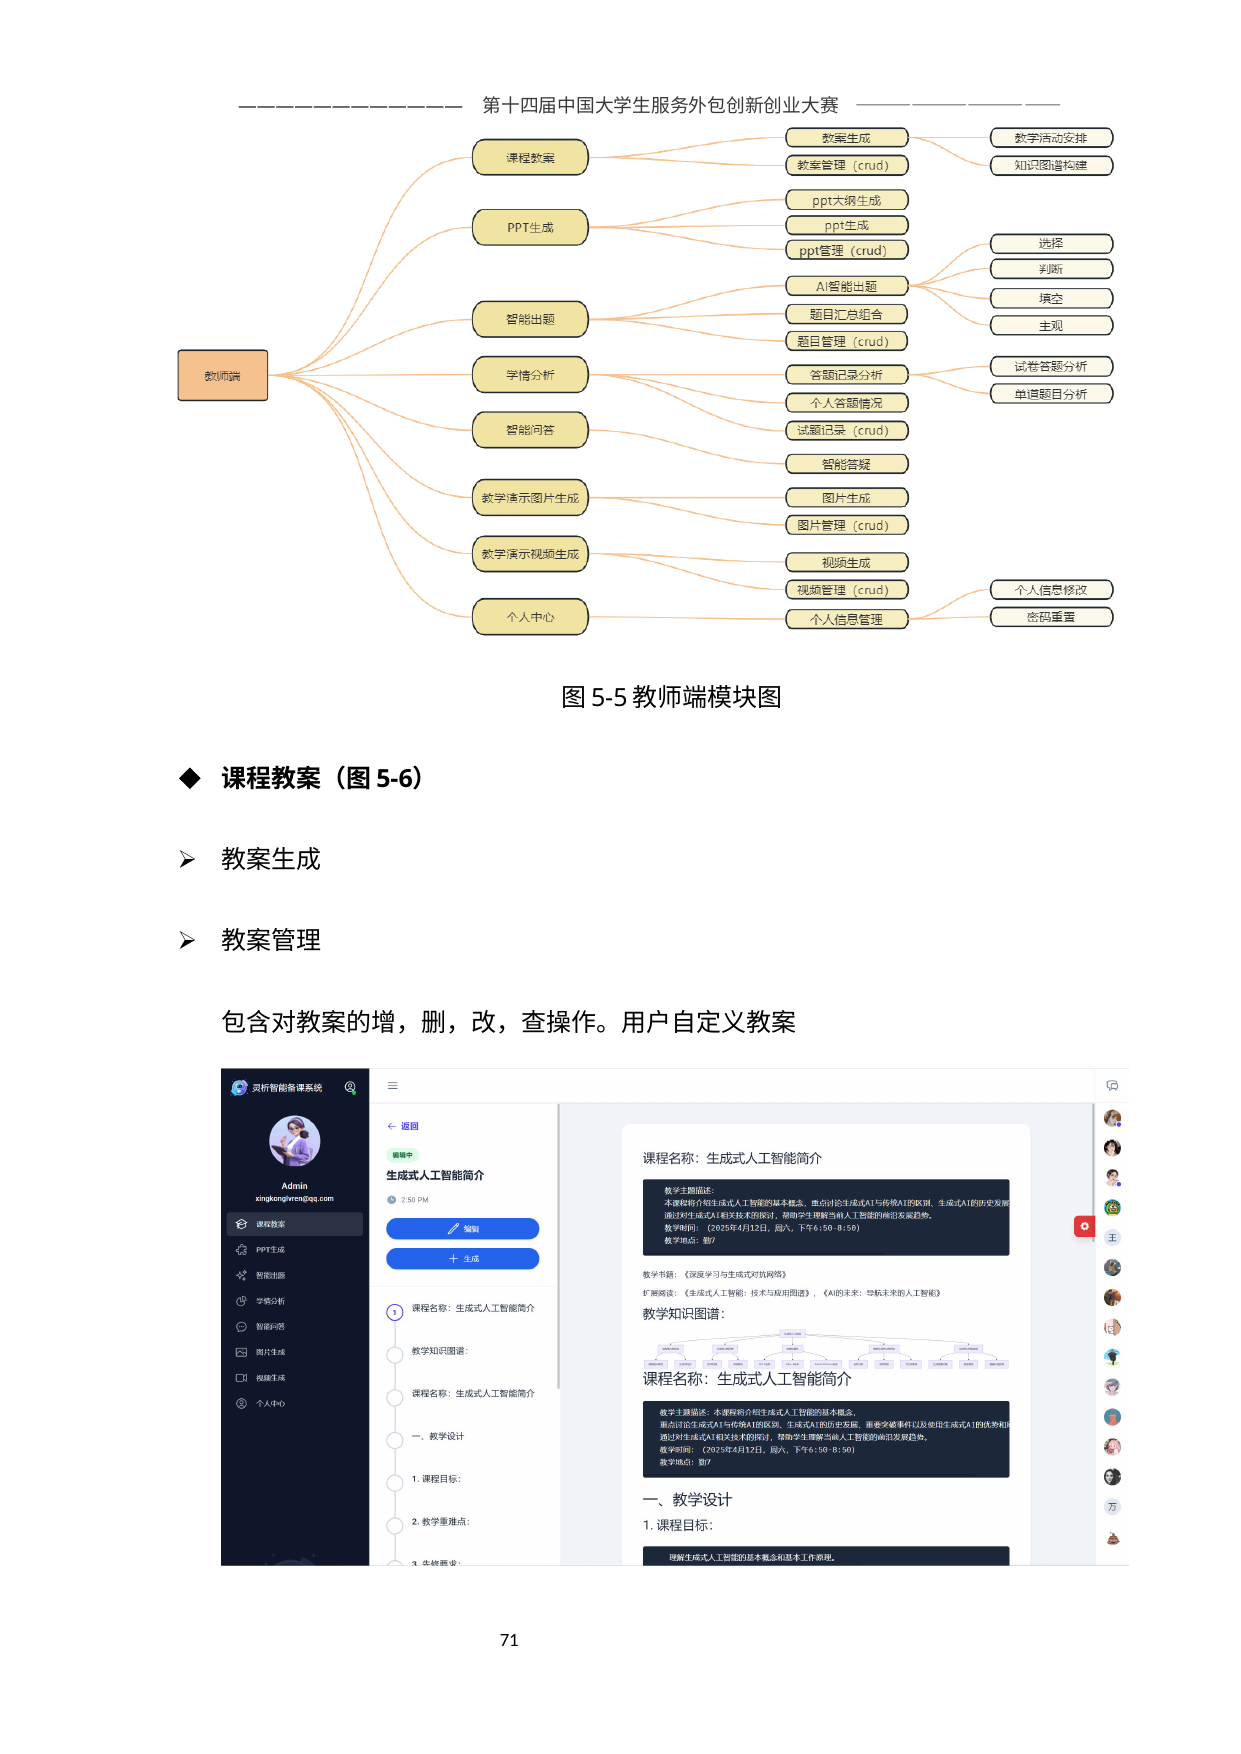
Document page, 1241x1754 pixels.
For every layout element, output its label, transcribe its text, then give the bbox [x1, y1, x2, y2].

list 教案管理 [177, 906, 1122, 971]
list 教案生成 [177, 825, 1122, 890]
picture [177, 126, 1122, 641]
picture [221, 1068, 1129, 1566]
text 包含对教案的增，删，改，查操作。用户自定义教案 [221, 988, 1122, 1053]
text 图5-5教师端模块图 [177, 663, 1122, 728]
list 课程教案（图5-6） [177, 744, 1122, 809]
